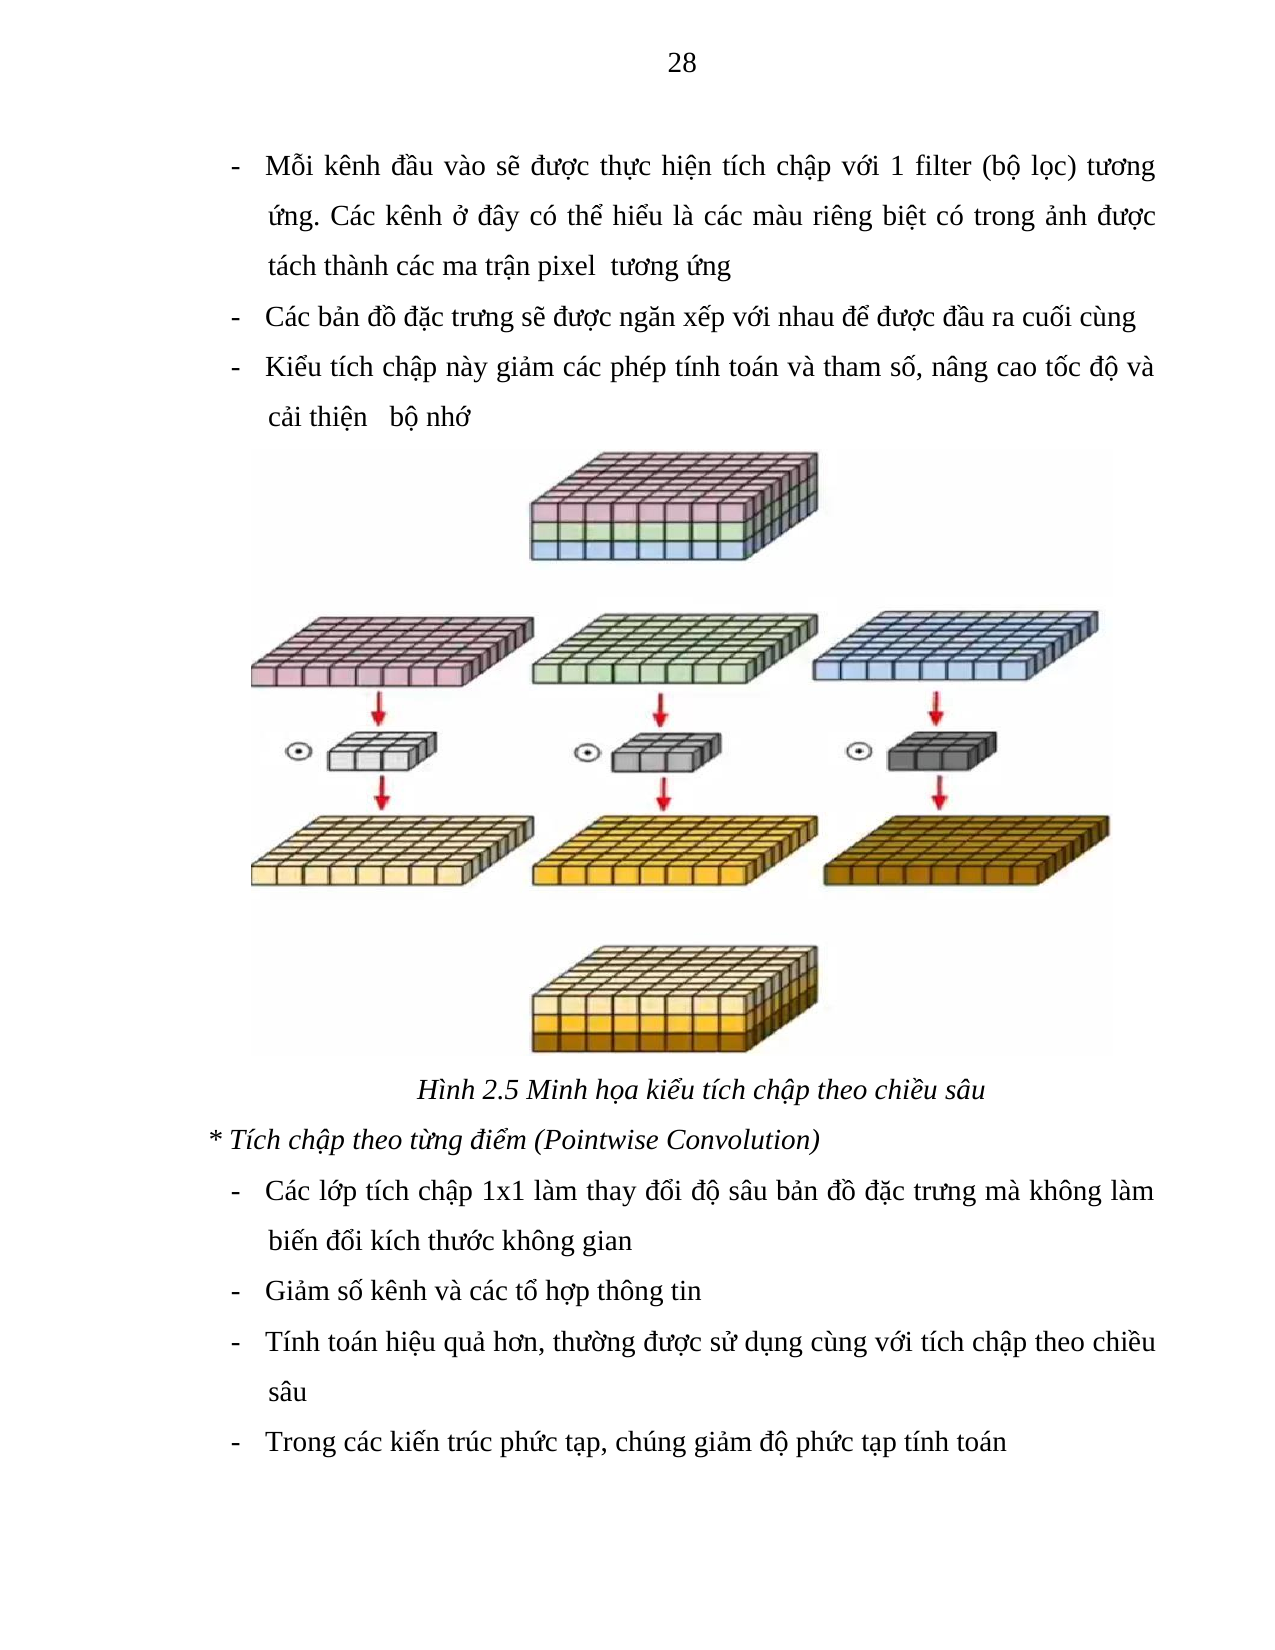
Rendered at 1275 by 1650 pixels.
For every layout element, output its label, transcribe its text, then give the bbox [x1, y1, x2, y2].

list Các bản đồ đặc trưng sẽ được ngăn xếp với nhau để được đầu ra cuối cùng [231, 299, 1157, 332]
list Kiểu tích chập này giảm các phép tính toán và tham số, nâng cao tốc độ và cải thiện bộ nhớ [231, 349, 1157, 433]
list Các lớp tích chập 1x1 làm thay đổi độ sâu bản đồ đặc trưng mà không làm biến đổi kích thước không gian [231, 1173, 1157, 1257]
list Mỗi kênh đầu vào sẽ được thực hiện tích chập với 1 filter (bộ lọc) tương ứng. Các kênh ở đây có thể hiểu là các màu riêng biệt có trong ảnh được tách thành các ma trận pixel tương ứng [231, 148, 1157, 282]
text Hình 2.5 Minh họa kiểu tích chập theo chiều sâu [248, 1072, 1157, 1106]
list Giảm số kênh và các tổ hợp thông tin [231, 1273, 1157, 1307]
picture [251, 449, 1113, 1056]
list Trong các kiến trúc phức tạp, chúng giảm độ phức tạp tính toán [231, 1424, 1157, 1458]
text * Tích chập theo từng điểm (Pointwise Convolution) [207, 1122, 1157, 1156]
list Tính toán hiệu quả hơn, thường được sử dụng cùng với tích chập theo chiều sâu [231, 1324, 1157, 1407]
